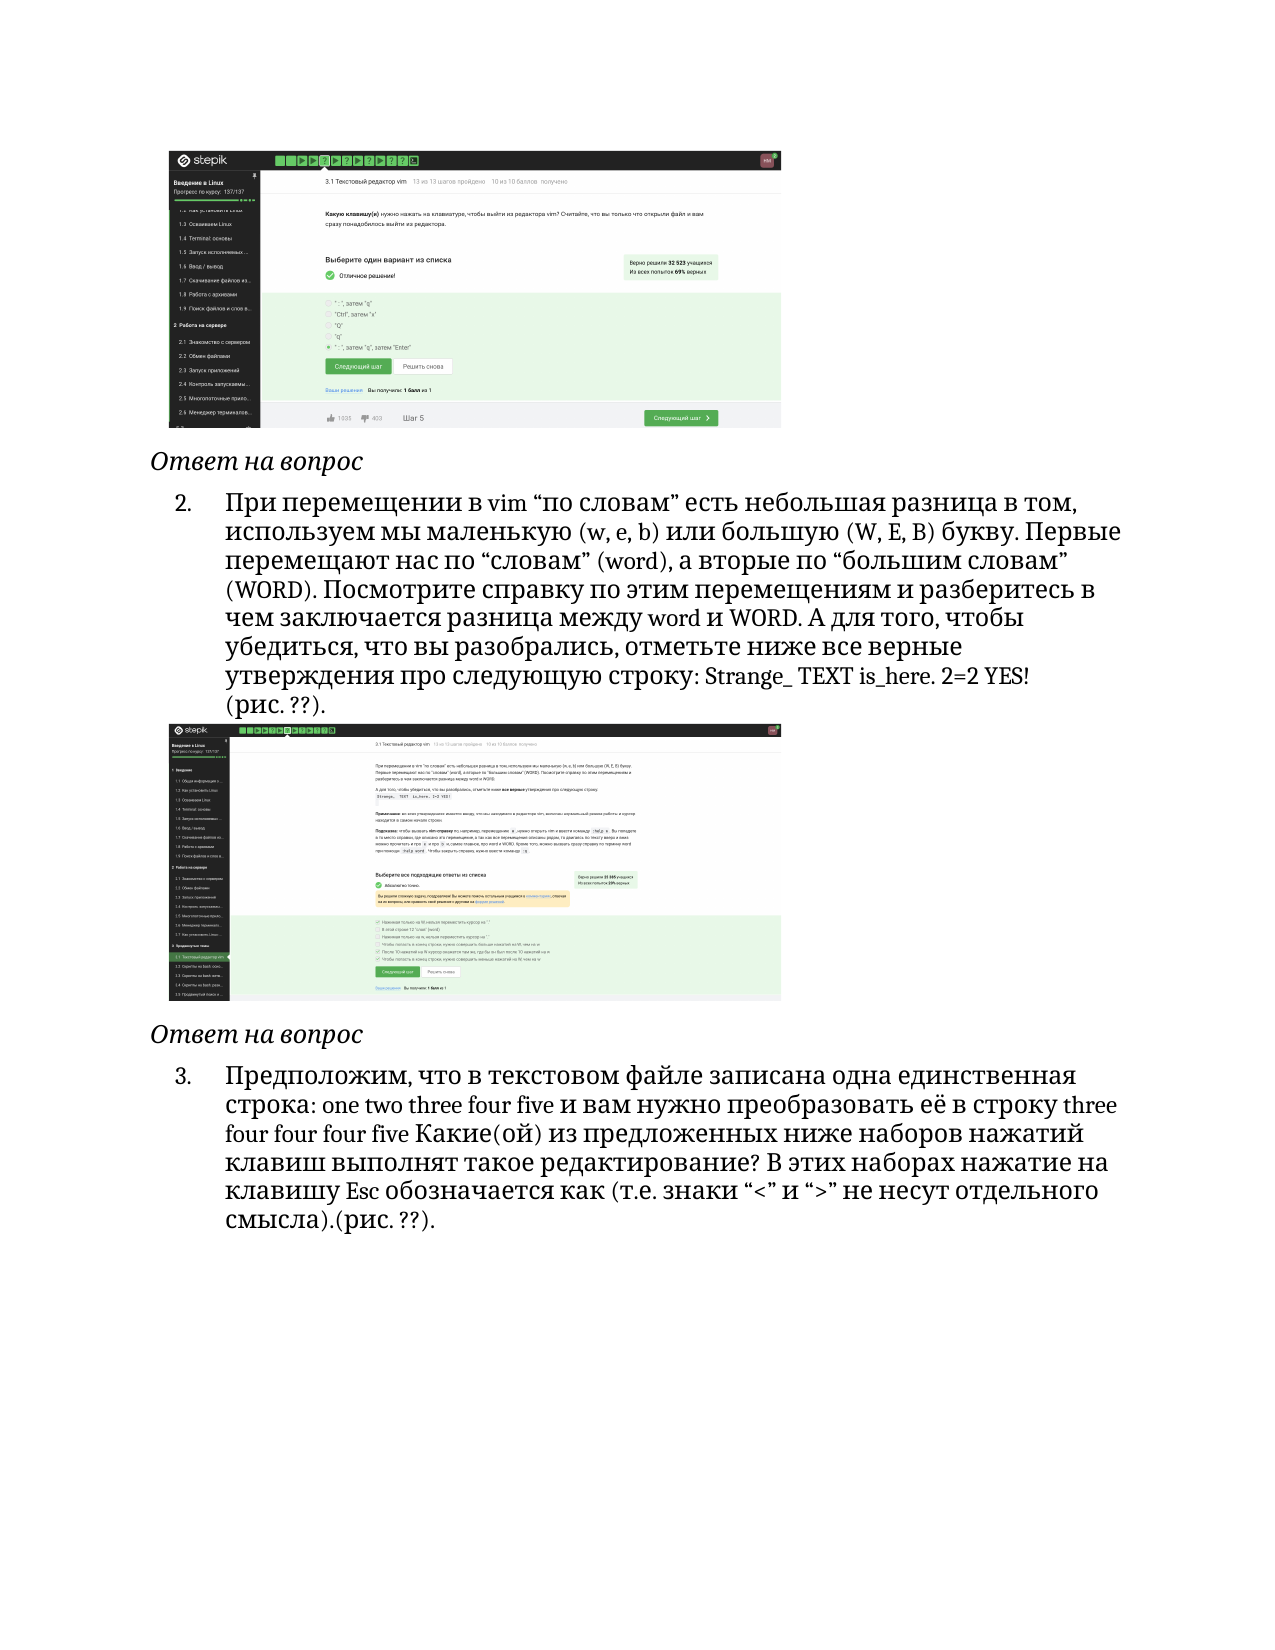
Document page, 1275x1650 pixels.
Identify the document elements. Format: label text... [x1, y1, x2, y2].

list Предположим, что в текстовом файле записана одна единственная строка: one two three four five и вам нужно преобразовать её в строку three four four four five Какие(ой) из предложенных ниже наборов нажатий клавиш выполнят такое редактирование? В этих наборах нажатие на клавишу Esc обозначается как (т.е. знаки “<” и “>” не несут отдельного смысла).(рис. ??). [175, 1062, 1125, 1235]
text Ответ на вопрос [150, 448, 1125, 477]
list При перемещении в vim “по словам” есть небольшая разница в том, используем мы маленькую (w, e, b) или большую (W, E, B) букву. Первые перемещают нас по “словам” (word), а вторые по “большим словам” (WORD). Посмотрите справку по этим перемещениям и разберитесь в чем заключается разница между word и WORD. А для того, чтобы убедиться, что вы разобрались, отметьте ниже все верные утверждения про следующую строку: Strange_ TEXT is_here. 2=2 YES!(рис. ??). [175, 489, 1125, 719]
text Ответ на вопрос [150, 1021, 1125, 1050]
picture [168, 150, 782, 428]
picture [168, 723, 782, 1001]
